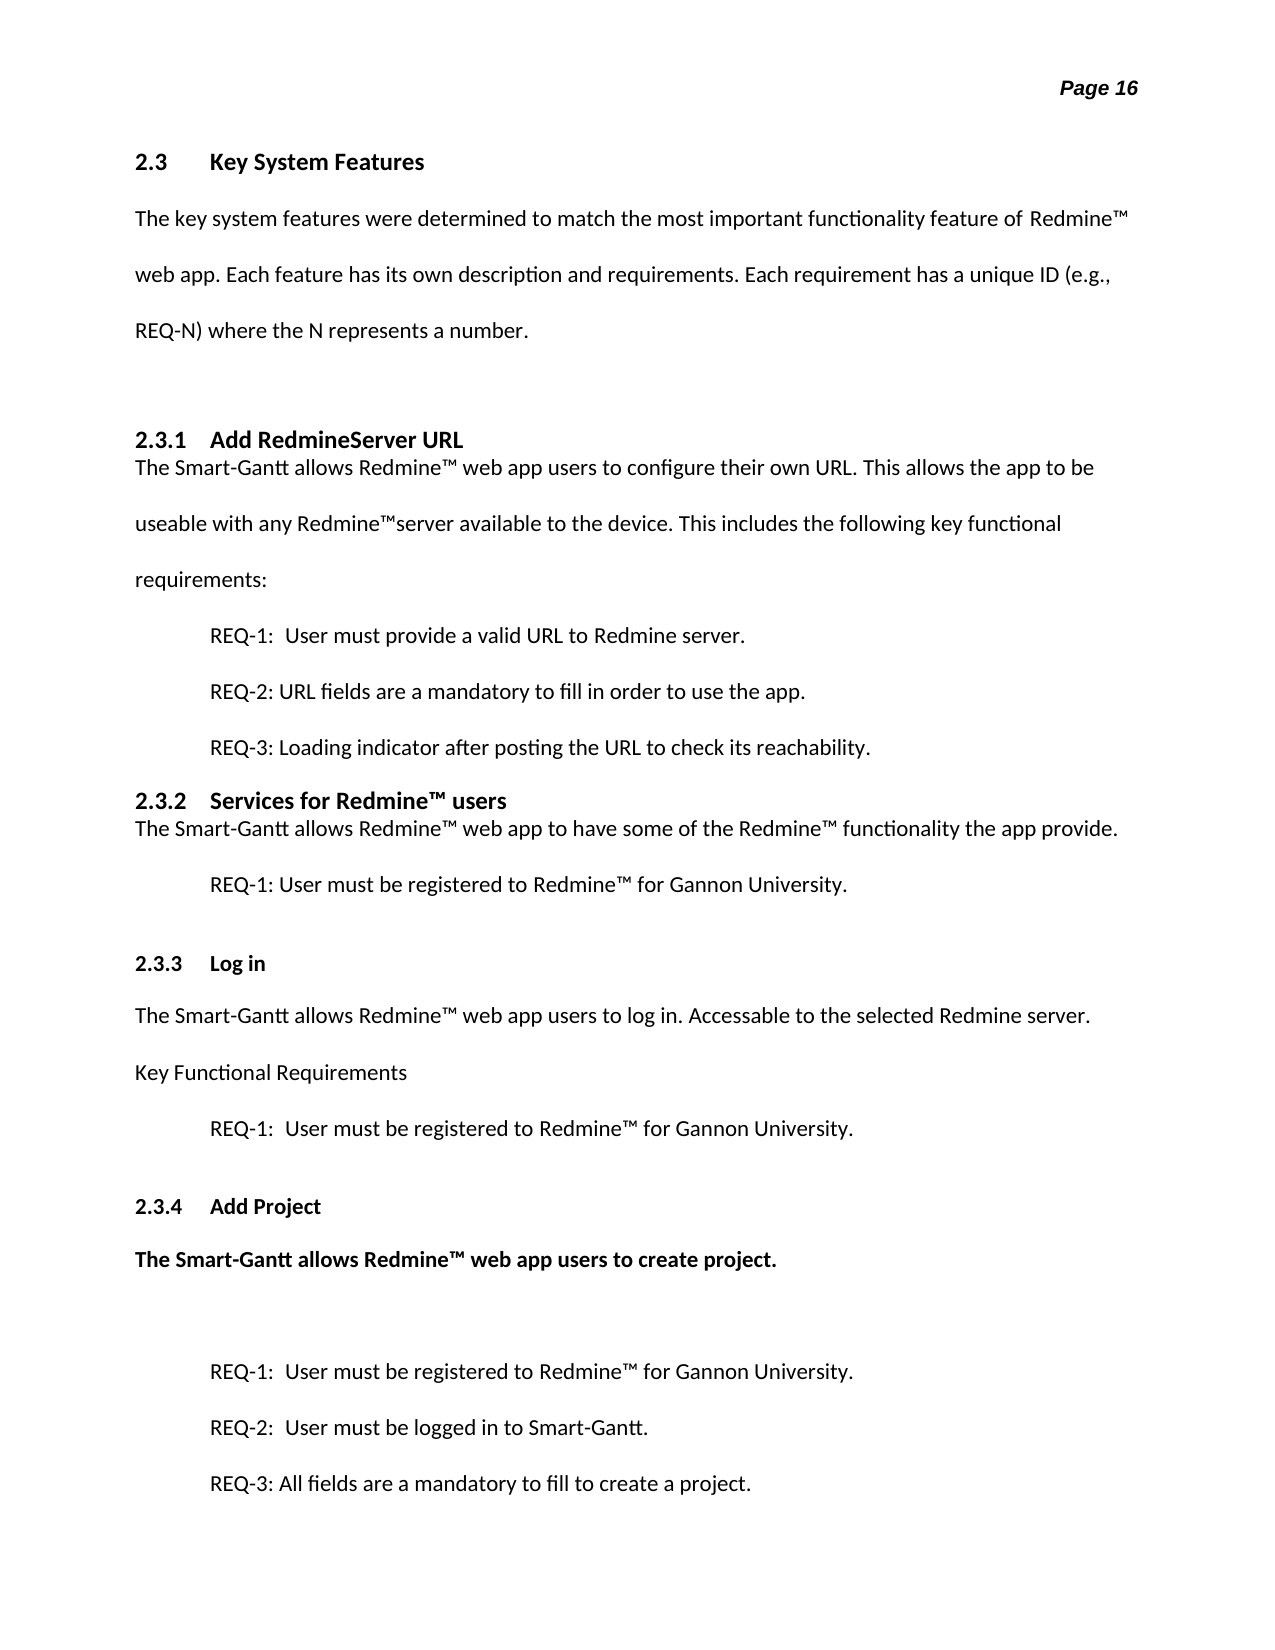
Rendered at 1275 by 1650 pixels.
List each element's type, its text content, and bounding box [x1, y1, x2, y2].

text REQ-2: URL fields are a mandatory to fill in order to use the app. [210, 677, 1140, 706]
text The Smart-Gantt allows Redmine™ web app users to configure their own URL. This allows the app to be useable with any Redmine™server available to the device. This includes the following key functional requirements: [135, 453, 1140, 593]
text REQ-3: All fields are a mandatory to fill to create a project. [210, 1469, 1140, 1497]
text The Smart-Gantt allows Redmine™ web app to have some of the Redmine™ functionality the app provide. [135, 814, 1140, 843]
subtitle Log in [135, 952, 1140, 977]
text The key system features were determined to match the most important functionality feature of Redmine™ web app. Each feature has its own description and requirements. Each requirement has a unique ID (e.g., REQ-N) where the N represents a number. [135, 204, 1140, 344]
text Key Functional Requirements [135, 1058, 1140, 1086]
text REQ-1: User must be registered to Redmine™ for Gannon University. [210, 1114, 1140, 1142]
subtitle Services for Redmine™ users [135, 789, 1140, 814]
text REQ-1: User must provide a valid URL to Redmine server. [210, 621, 1140, 649]
text REQ-2: User must be logged in to Smart-Gantt. [210, 1413, 1140, 1441]
subtitle Add RedmineServer URL [135, 428, 1140, 453]
text REQ-3: Loading indicator after posting the URL to check its reachability. [210, 733, 1140, 762]
subtitle Add Project [135, 1195, 1140, 1220]
subtitle Key System Features [135, 150, 1140, 175]
text The Smart-Gantt allows Redmine™ web app users to log in. Accessable to the selected Redmine server. [135, 1002, 1140, 1030]
text The Smart-Gantt allows Redmine™ web app users to create project. [135, 1245, 1140, 1273]
text REQ-1: User must be registered to Redmine™ for Gannon University. [210, 871, 1140, 899]
text REQ-1: User must be registered to Redmine™ for Gannon University. [210, 1357, 1140, 1385]
